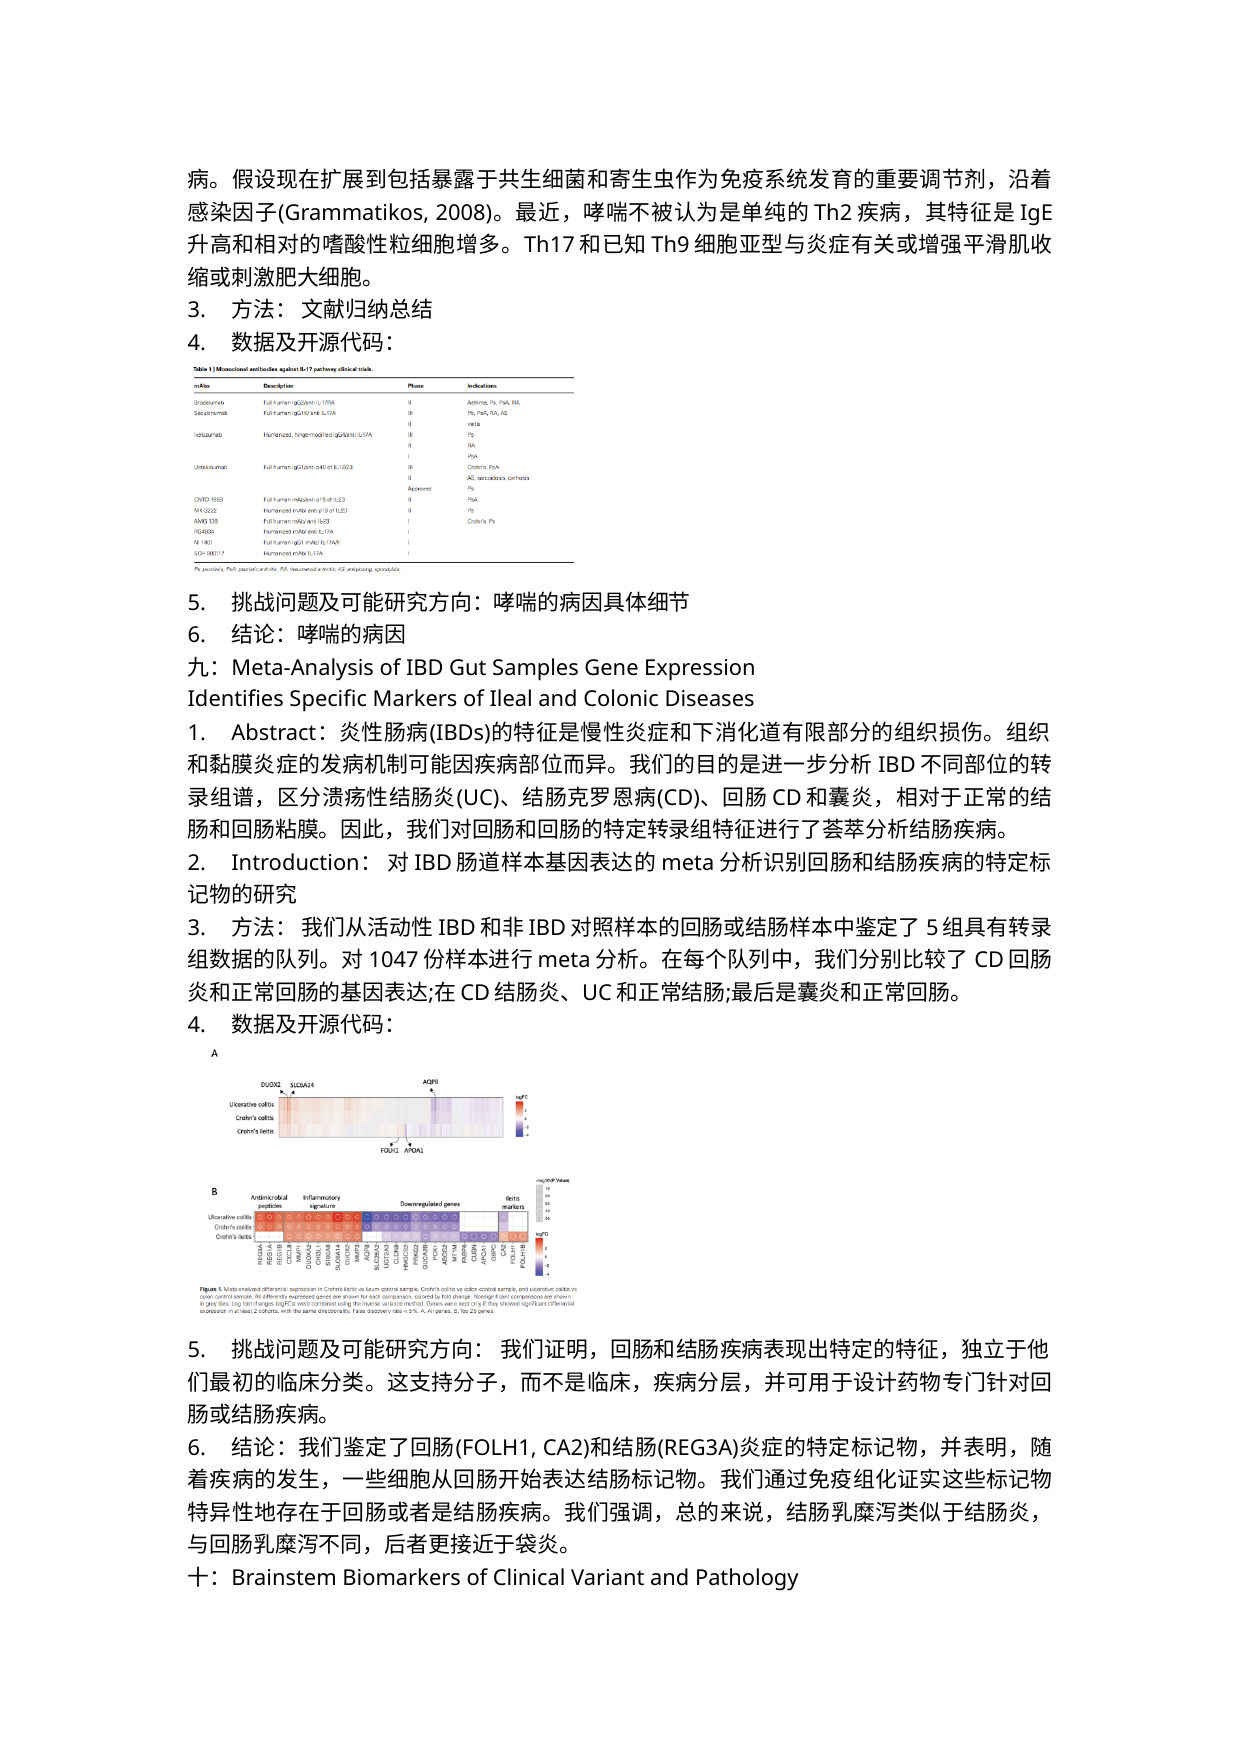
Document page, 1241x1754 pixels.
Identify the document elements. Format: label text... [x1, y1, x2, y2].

text 6. 结论：哮喘的病因 [187, 617, 1053, 649]
text 十：Brainstem Biomarkers of Clinical Variant and Pathology [187, 1559, 1053, 1592]
text 九：Meta-Analysis of IBD Gut Samples Gene Expression [187, 649, 1053, 682]
text Identifies Specific Markers of Ileal and Colonic Diseases [187, 682, 1053, 714]
picture [193, 1039, 583, 1321]
text 5. 挑战问题及可能研究方向：哮喘的病因具体细节 [187, 584, 1053, 617]
text 4. 数据及开源代码： [187, 324, 1053, 357]
text 1. Abstract：炎性肠病(IBDs)的特征是慢性炎症和下消化道有限部分的组织损伤。组织和黏膜炎症的发病机制可能因疾病部位而异。我们的目的是进一步分析IBD不同部位的转录组谱，区分溃疡性结肠炎(UC)、结肠克罗恩病(CD)、回肠CD和囊炎，相对于正常的结肠和回肠粘膜。因此，我们对回肠和回肠的特定转录组特征进行了荟萃分析结肠疾病。 [187, 714, 1053, 844]
text 6. 结论：我们鉴定了回肠(FOLH1, CA2)和结肠(REG3A)炎症的特定标记物，并表明，随着疾病的发生，一些细胞从回肠开始表达结肠标记物。我们通过免疫组化证实这些标记物特异性地存在于回肠或者是结肠疾病。我们强调，总的来说，结肠乳糜泻类似于结肠炎，与回肠乳糜泻不同，后者更接近于袋炎。 [187, 1429, 1053, 1559]
text 3. 方法： 文献归纳总结 [187, 292, 1053, 324]
text 3. 方法： 我们从活动性IBD和非IBD对照样本的回肠或结肠样本中鉴定了5组具有转录组数据的队列。对1047份样本进行meta分析。在每个队列中，我们分别比较了CD回肠炎和正常回肠的基因表达;在CD结肠炎、UC和正常结肠;最后是囊炎和正常回肠。 [187, 909, 1053, 1007]
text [187, 162, 1053, 292]
text 5. 挑战问题及可能研究方向： 我们证明，回肠和结肠疾病表现出特定的特征，独立于他们最初的临床分类。这支持分子，而不是临床，疾病分层，并可用于设计药物专门针对回肠或结肠疾病。 [187, 1332, 1053, 1429]
text 2. Introduction： 对IBD肠道样本基因表达的meta分析识别回肠和结肠疾病的特定标记物的研究 [187, 844, 1053, 909]
picture [187, 357, 594, 580]
text 4. 数据及开源代码： [187, 1007, 1053, 1039]
